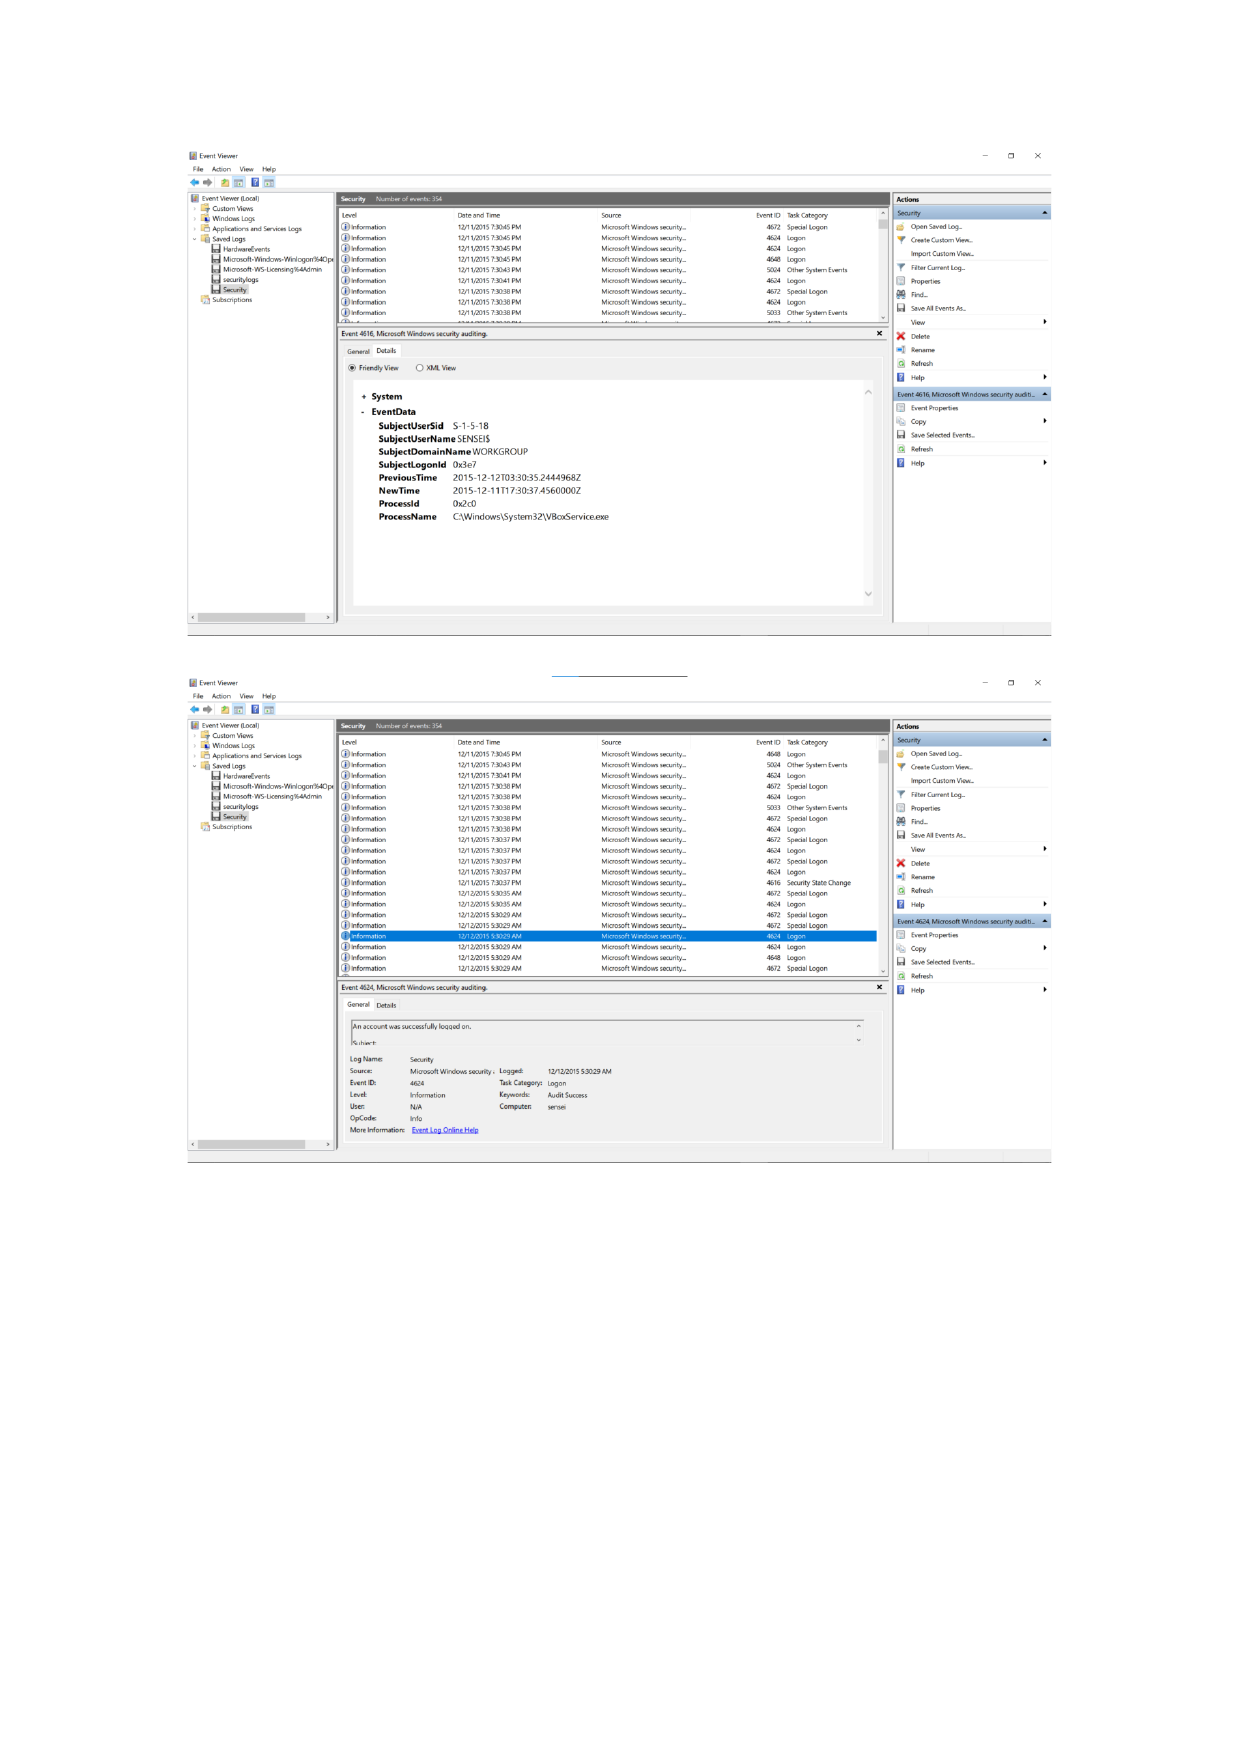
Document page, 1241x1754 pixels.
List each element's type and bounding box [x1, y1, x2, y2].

picture [187, 150, 1052, 636]
picture [187, 676, 1052, 1163]
